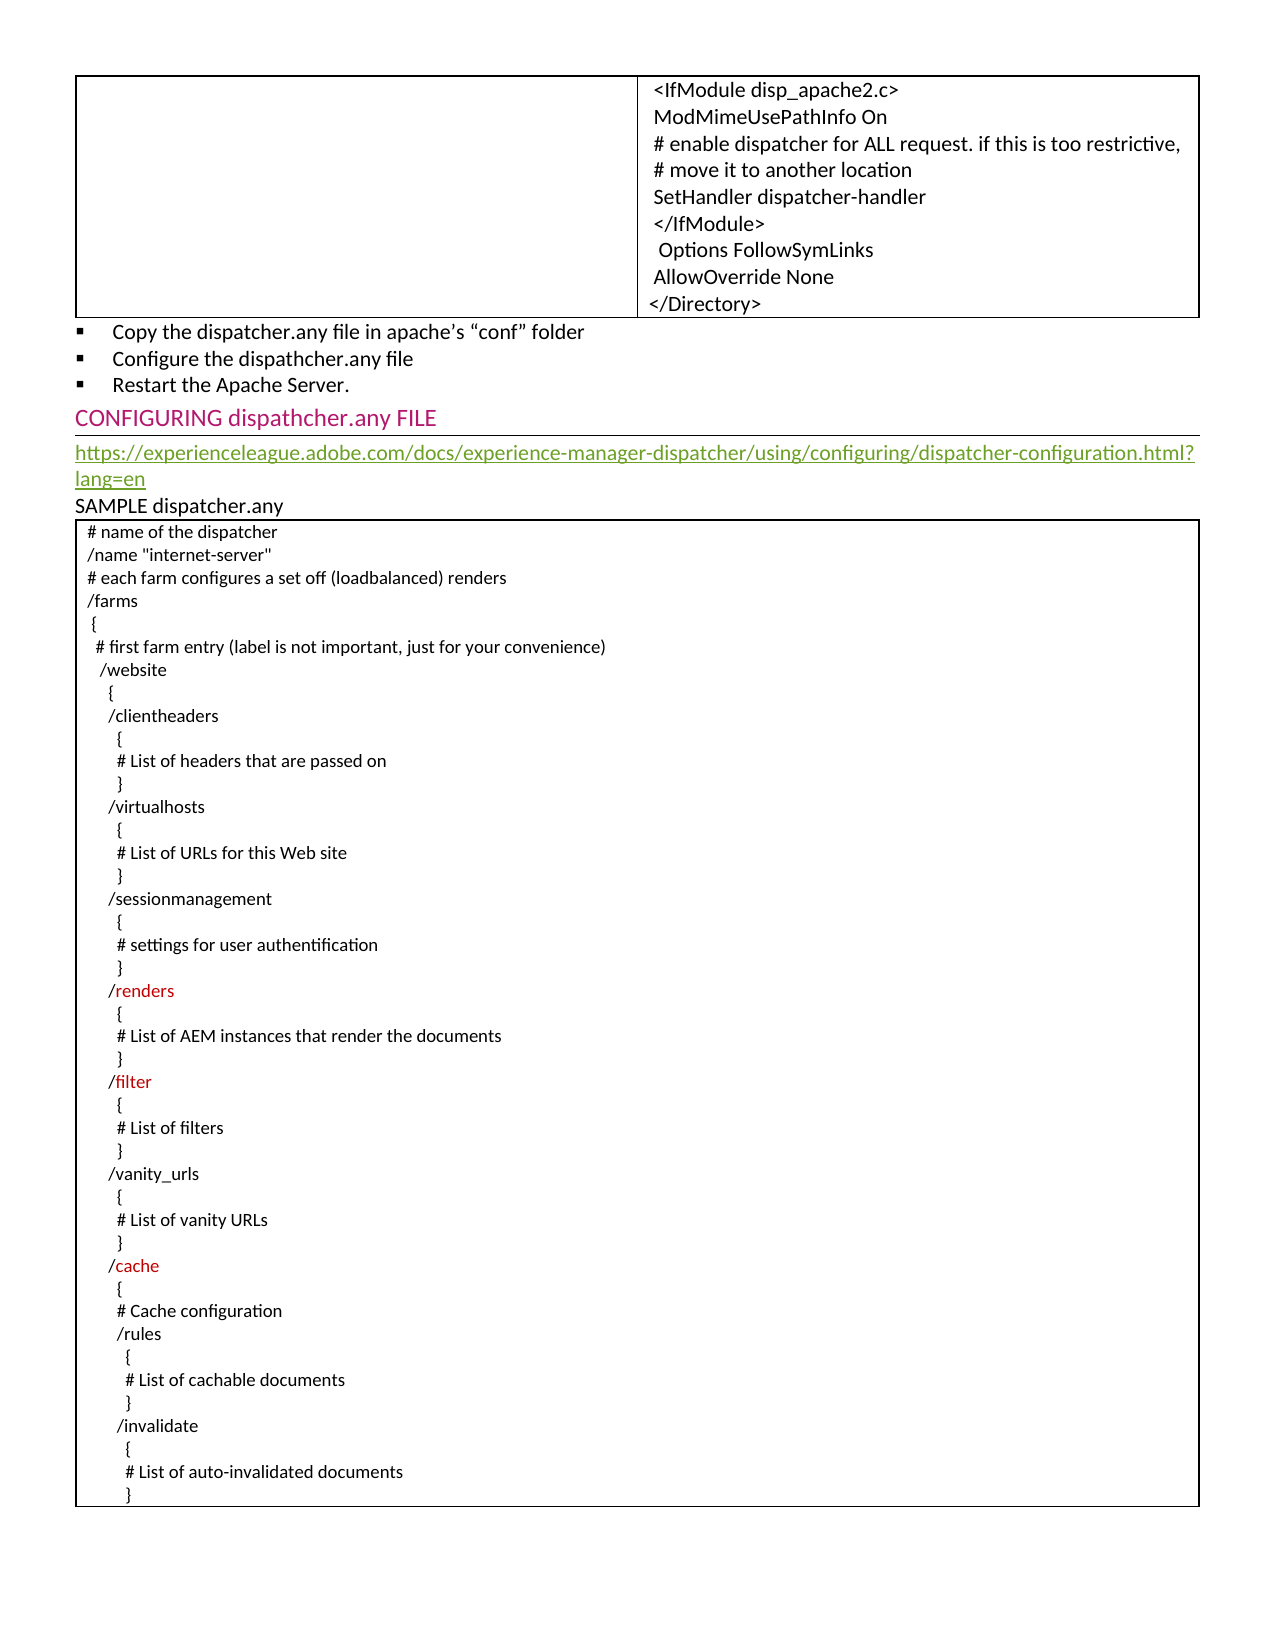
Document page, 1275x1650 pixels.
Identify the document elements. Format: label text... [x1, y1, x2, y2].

list Configure the dispathcher.any file [75, 345, 1200, 371]
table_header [77, 521, 1198, 1506]
text https://experienceleague.adobe.com/docs/experience-manager-dispatcher/using/configuring/dispatcher-configuration.html?lang=en [75, 439, 1200, 492]
list Restart the Apache Server. [75, 371, 1200, 398]
subtitle CONFIGURING dispathcher.any FILE [75, 402, 1200, 435]
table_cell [638, 77, 1198, 317]
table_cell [77, 77, 637, 317]
text SAMPLE dispatcher.any [75, 492, 1200, 519]
list Copy the dispatcher.any file in apache’s “conf” folder [75, 318, 1200, 345]
